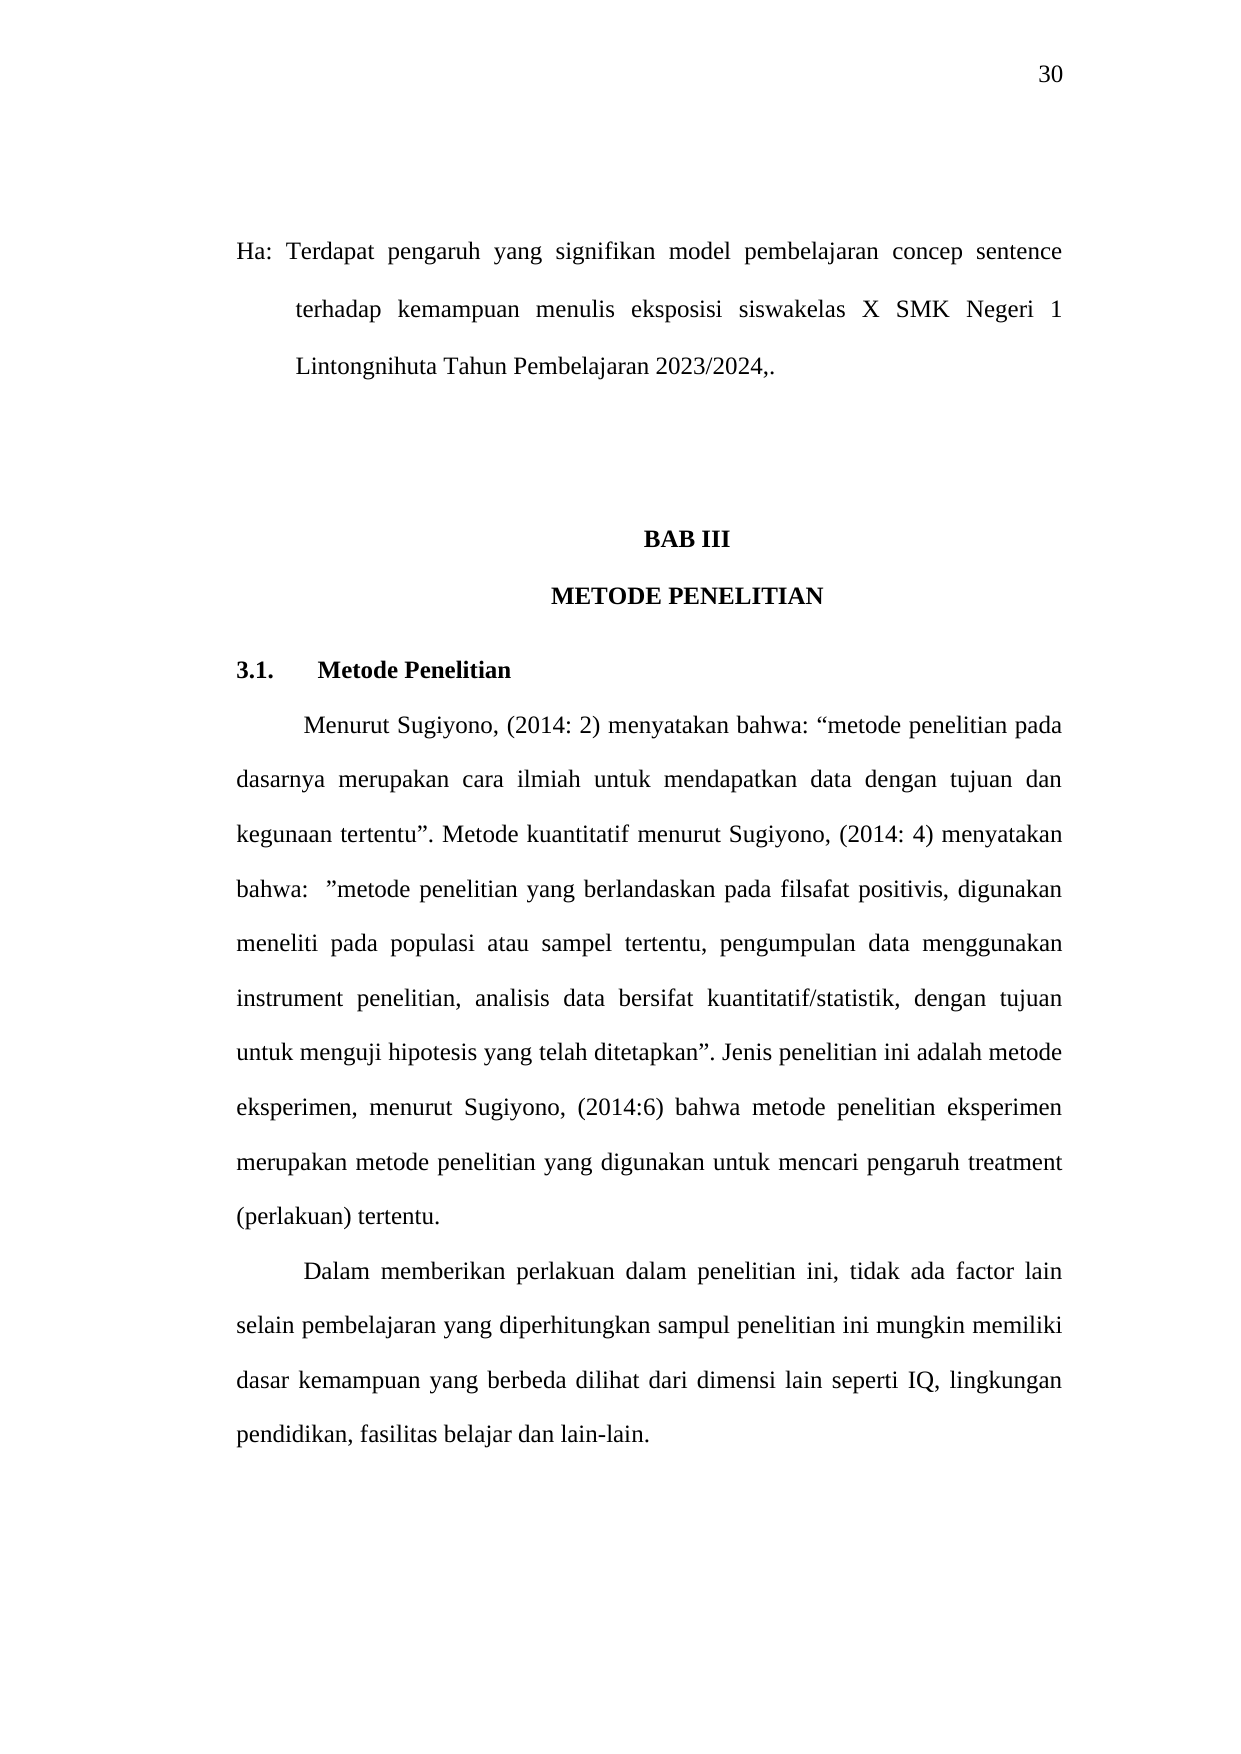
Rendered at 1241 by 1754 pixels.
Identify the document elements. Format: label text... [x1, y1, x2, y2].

text METODE PENELITIAN [236, 581, 1063, 610]
text Dalam memberikan perlakuan dalam penelitian ini, tidak ada factor lain selain pembelajaran yang diperhitungkan sampul penelitian ini mungkin memiliki dasar kemampuan yang berbeda dilihat dari dimensi lain seperti IQ, lingkungan pendidikan, fasilitas belajar dan lain-lain. [236, 1256, 1063, 1448]
subtitle Metode Penelitian [236, 655, 1063, 684]
text BAB III [236, 524, 1063, 552]
text Ha: Terdapat pengaruh yang signifikan model pembelajaran concep sentence terhadap kemampuan menulis eksposisi siswakelas X SMK Negeri 1 Lintongnihuta Tahun Pembelajaran 2023/2024,. [236, 236, 1063, 380]
text Menurut Sugiyono, (2014: 2) menyatakan bahwa: “metode penelitian pada dasarnya merupakan cara ilmiah untuk mendapatkan data dengan tujuan dan kegunaan tertentu”. Metode kuantitatif menurut Sugiyono, (2014: 4) menyatakan bahwa: ”metode penelitian yang berlandaskan pada filsafat positivis, digunakan meneliti pada populasi atau sampel tertentu, pengumpulan data menggunakan instrument penelitian, analisis data bersifat kuantitatif/statistik, dengan tujuan untuk menguji hipotesis yang telah ditetapkan”. Jenis penelitian ini adalah metode eksperimen, menurut Sugiyono, (2014:6) bahwa metode penelitian eksperimen merupakan metode penelitian yang digunakan untuk mencari pengaruh treatment (perlakuan) tertentu. [236, 710, 1063, 1230]
